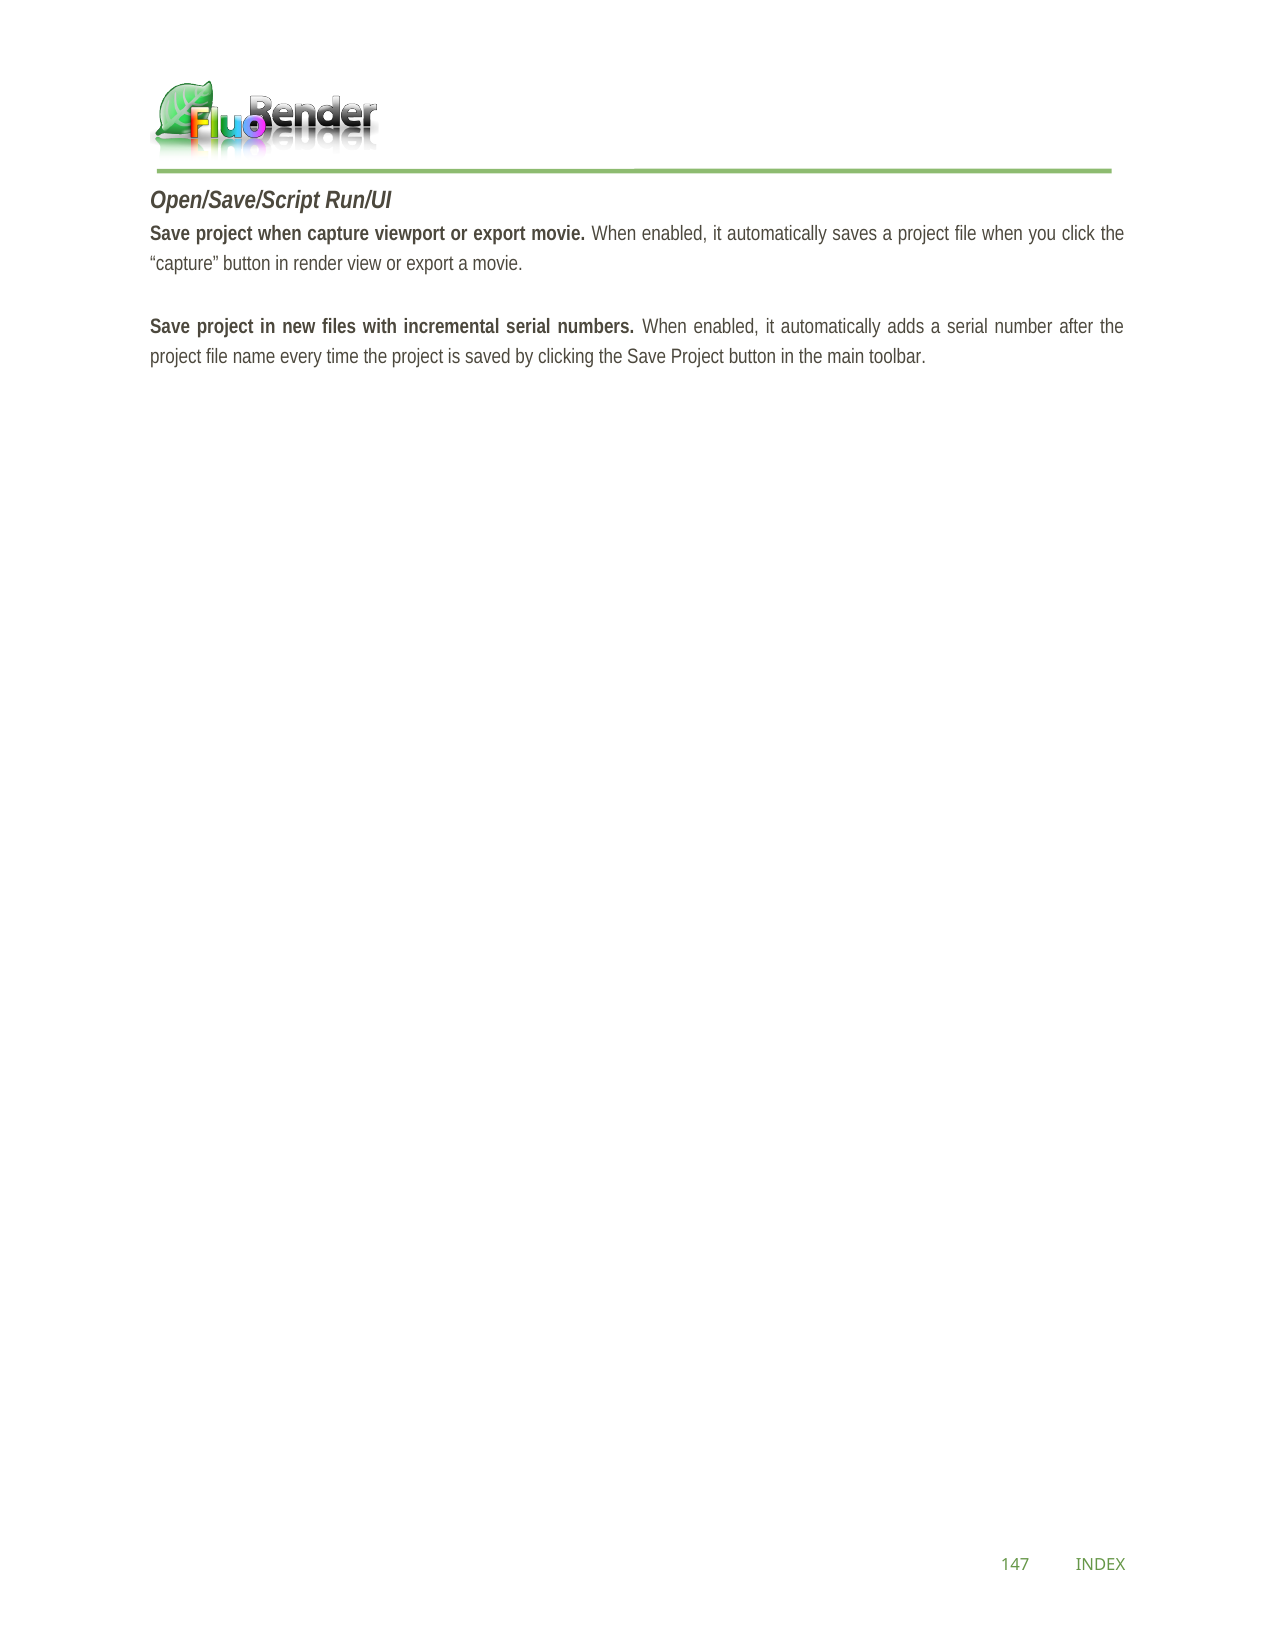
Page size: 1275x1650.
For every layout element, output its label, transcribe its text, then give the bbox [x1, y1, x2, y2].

text Save project when capture viewport or export movie. When enabled, it automatically saves a project file when you click the “capture” button in render view or export a movie. [150, 221, 1125, 275]
subtitle Open/Save/Script Run/UI [150, 185, 1125, 214]
text Save project in new files with incremental serial numbers. When enabled, it automatically adds a serial number after the project file name every time the project is saved by clicking the Save Project button in the main toolbar. [150, 314, 1125, 368]
picture [150, 75, 379, 162]
